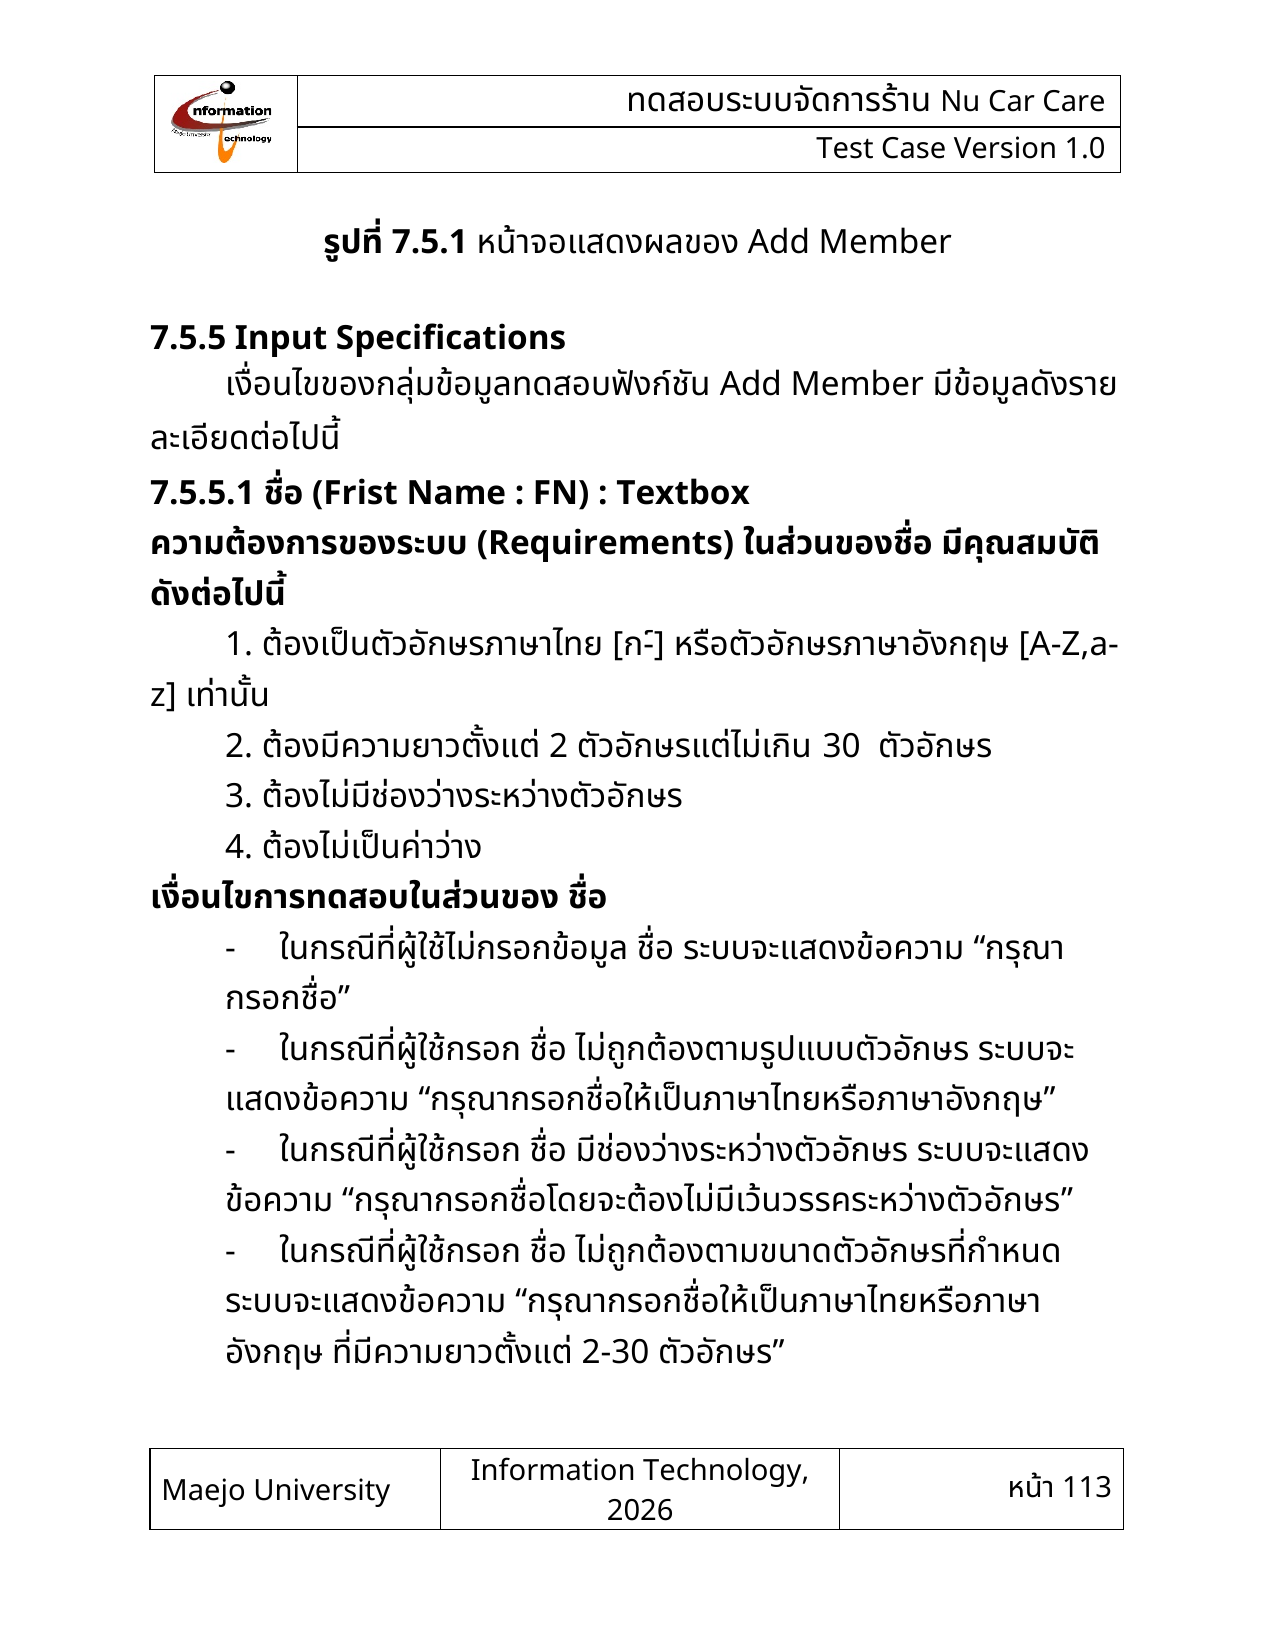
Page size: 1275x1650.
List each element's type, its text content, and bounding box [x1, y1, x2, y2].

text เงื่อนไขการทดสอบในส่วนของ ชื่อ [150, 873, 1125, 924]
text 3. ต้องไม่มีช่องว่างระหว่างตัวอักษร [150, 772, 1125, 823]
text ความต้องการของระบบ (Requirements) ในส่วนของชื่อ มีคุณสมบัติดังต่อไปนี้ [150, 519, 1125, 620]
text 7.5.5 Input Specifications [150, 314, 1125, 359]
text รูปที่ 7.5.1 หน้าจอแสดงผลของ Add Member [150, 218, 1125, 269]
text 2. ต้องมีความยาวตั้งแต่ 2 ตัวอักษรแต่ไม่เกิน 30 ตัวอักษร [150, 721, 1125, 772]
text 4. ต้องไม่เป็นค่าว่าง [150, 823, 1125, 873]
text - ในกรณีที่ผู้ใช้กรอก ชื่อ ไม่ถูกต้องตามขนาดตัวอักษรที่กำหนด ระบบจะแสดงข้อความ “กรุณากรอกชื่อให้เป็นภาษาไทยหรือภาษาอังกฤษ ที่มีความยาวตั้งแต่ 2-30 ตัวอักษร” [225, 1227, 1125, 1378]
text 7.5.5.1 ชื่อ (Frist Name : FN) : Textbox [150, 468, 1125, 519]
text เงื่อนไขของกลุ่มข้อมูลทดสอบฟังก์ชัน Add Member มีข้อมูลดังรายละเอียดต่อไปนี้ [150, 359, 1125, 464]
text - ในกรณีที่ผู้ใช้ไม่กรอกข้อมูล ชื่อ ระบบจะแสดงข้อความ “กรุณากรอกชื่อ” [225, 924, 1125, 1025]
text - ในกรณีที่ผู้ใช้กรอก ชื่อ ไม่ถูกต้องตามรูปแบบตัวอักษร ระบบจะแสดงข้อความ “กรุณากรอกชื่อให้เป็นภาษาไทยหรือภาษาอังกฤษ” [225, 1025, 1125, 1126]
text 1. ต้องเป็นตัวอักษรภาษาไทย [ก-์] หรือตัวอักษรภาษาอังกฤษ [A-Z,a-z] เท่านั้น [150, 620, 1125, 721]
picture [170, 81, 272, 163]
text - ในกรณีที่ผู้ใช้กรอก ชื่อ มีช่องว่างระหว่างตัวอักษร ระบบจะแสดงข้อความ “กรุณากรอกชื่อโดยจะต้องไม่มีเว้นวรรคระหว่างตัวอักษร” [225, 1126, 1125, 1227]
